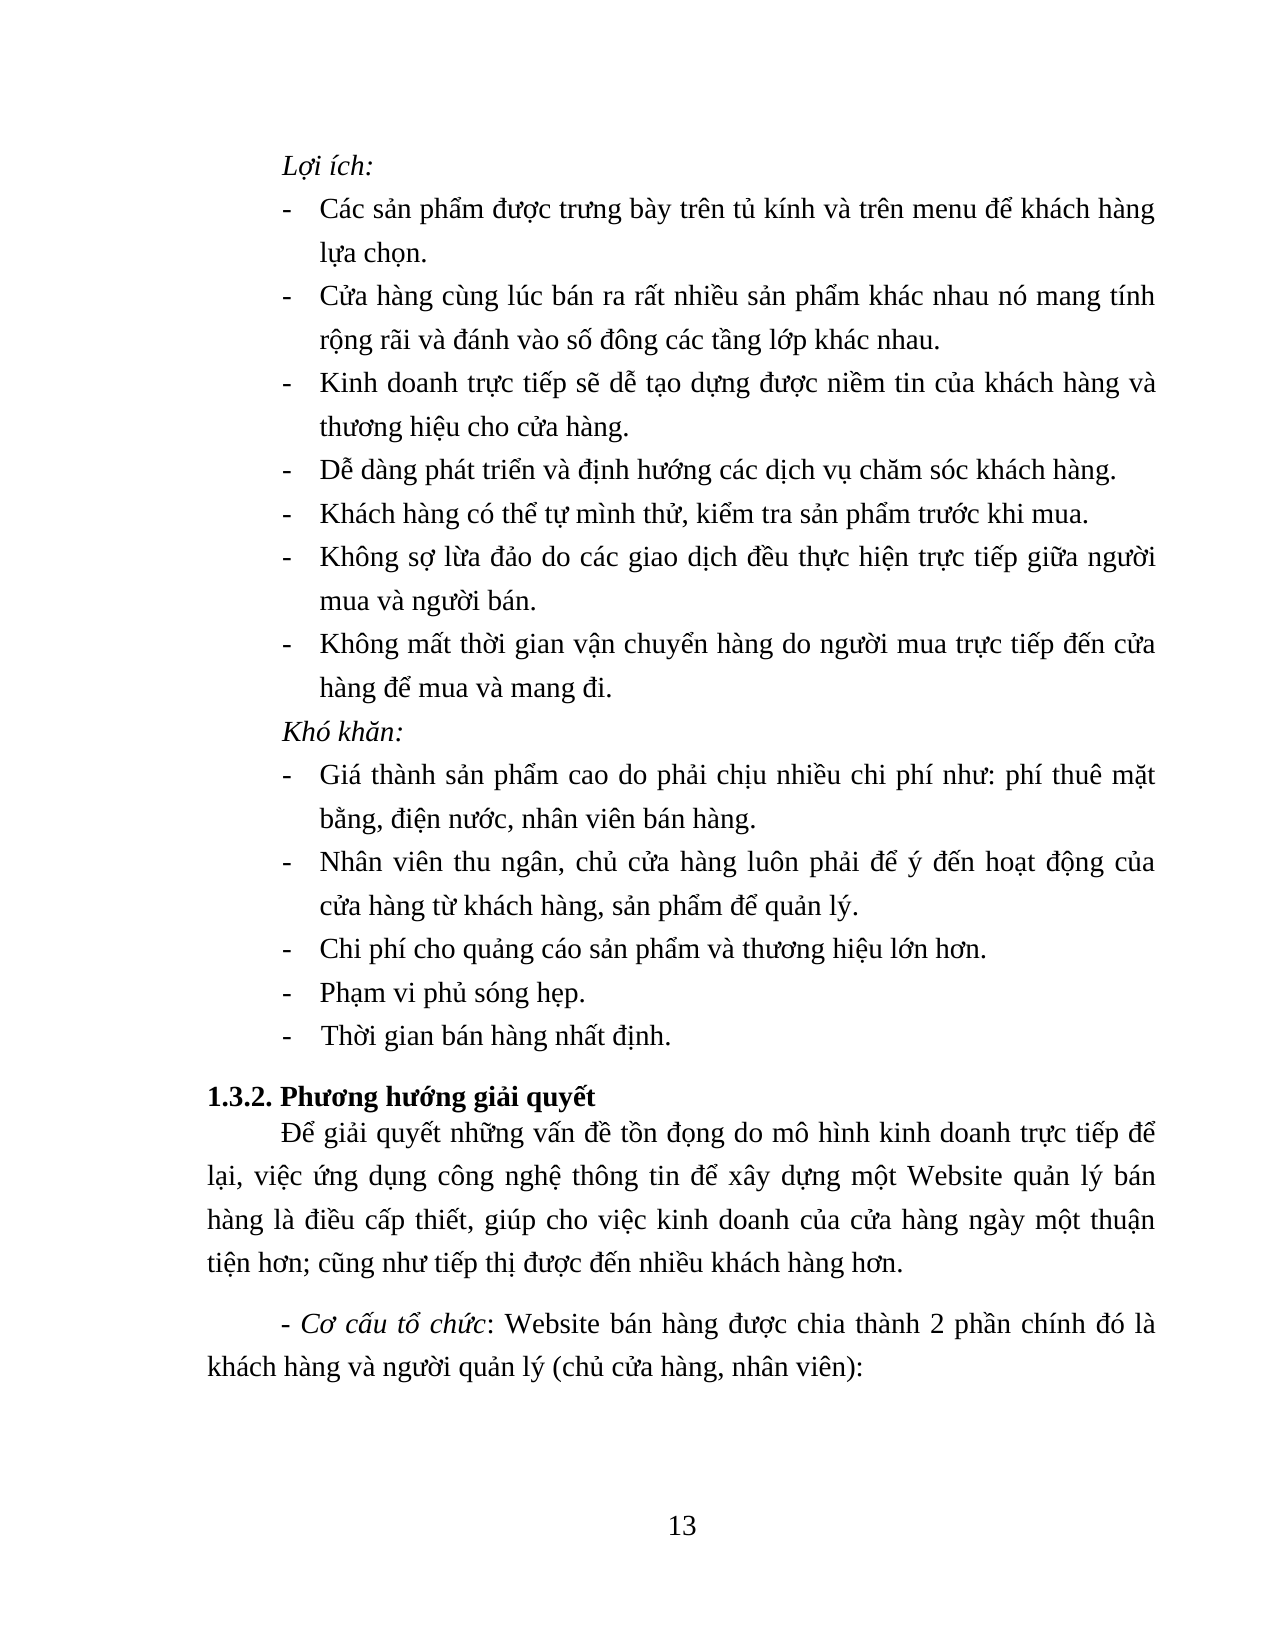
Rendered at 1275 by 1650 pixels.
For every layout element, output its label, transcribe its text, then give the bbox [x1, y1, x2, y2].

list Cửa hàng cùng lúc bán ra rất nhiều sản phẩm khác nhau nó mang tính rộng rãi và đánh vào số đông các tầng lớp khác nhau. [282, 278, 1157, 355]
list Kinh doanh trực tiếp sẽ dễ tạo dựng được niềm tin của khách hàng và thương hiệu cho cửa hàng. [282, 365, 1157, 442]
list Không mất thời gian vận chuyển hàng do người mua trực tiếp đến cửa hàng để mua và mang đi. [282, 627, 1157, 704]
subtitle 1.3.2. Phương hướng giải quyết [207, 1079, 1157, 1112]
list Khách hàng có thể tự mình thử, kiểm tra sản phẩm trước khi mua. [282, 496, 1157, 529]
list Dễ dàng phát triển và định hướng các dịch vụ chăm sóc khách hàng. [282, 452, 1157, 486]
list Các sản phẩm được trưng bày trên tủ kính và trên menu để khách hàng lựa chọn. [282, 191, 1157, 268]
text Khó khăn: [207, 714, 1157, 747]
text Để giải quyết những vấn đề tồn đọng do mô hình kinh doanh trực tiếp để lại, việc ứng dụng công nghệ thông tin để xây dựng một Website quản lý bán hàng là điều cấp thiết, giúp cho việc kinh doanh của cửa hàng ngày một thuận tiện hơn; cũng như tiếp thị được đến nhiều khách hàng hơn. [207, 1115, 1157, 1279]
text - Cơ cấu tổ chức: Website bán hàng được chia thành 2 phần chính đó là khách hàng và người quản lý (chủ cửa hàng, nhân viên): [207, 1306, 1157, 1383]
list Không sợ lừa đảo do các giao dịch đều thực hiện trực tiếp giữa người mua và người bán. [282, 539, 1157, 617]
list Giá thành sản phẩm cao do phải chịu nhiều chi phí như: phí thuê mặt bằng, điện nước, nhân viên bán hàng. [282, 757, 1157, 834]
list Chi phí cho quảng cáo sản phẩm và thương hiệu lớn hơn. [282, 931, 1157, 965]
text Lợi ích: [207, 148, 1157, 181]
list Phạm vi phủ sóng hẹp. [282, 975, 1157, 1008]
text - Thời gian bán hàng nhất định. [207, 1018, 1157, 1052]
list Nhân viên thu ngân, chủ cửa hàng luôn phải để ý đến hoạt động của cửa hàng từ khách hàng, sản phẩm để quản lý. [282, 844, 1157, 921]
